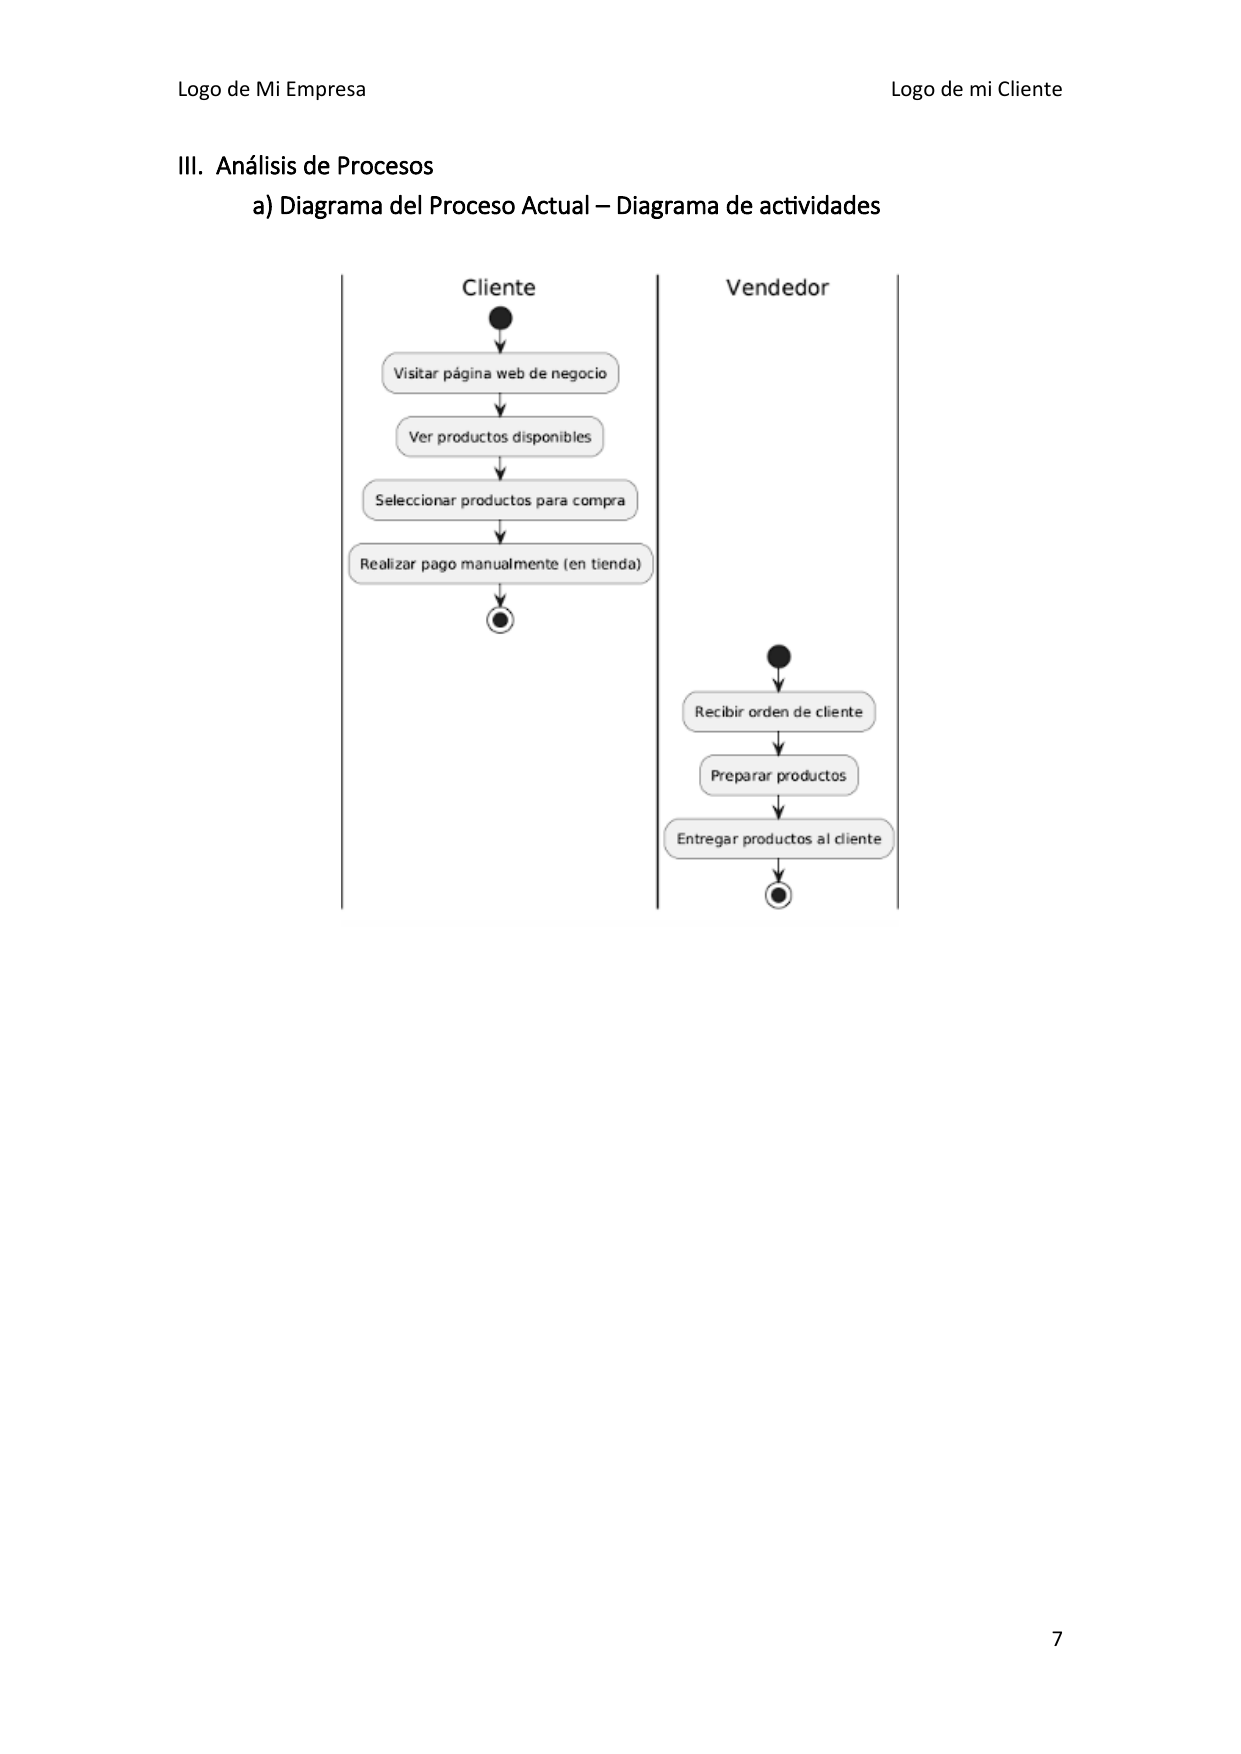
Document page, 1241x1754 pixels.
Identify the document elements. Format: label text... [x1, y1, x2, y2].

subtitle III. Análisis de Procesos [177, 148, 1063, 181]
subtitle a) Diagrama del Proceso Actual – Diagrama de actividades [177, 187, 1063, 220]
picture [341, 270, 899, 927]
